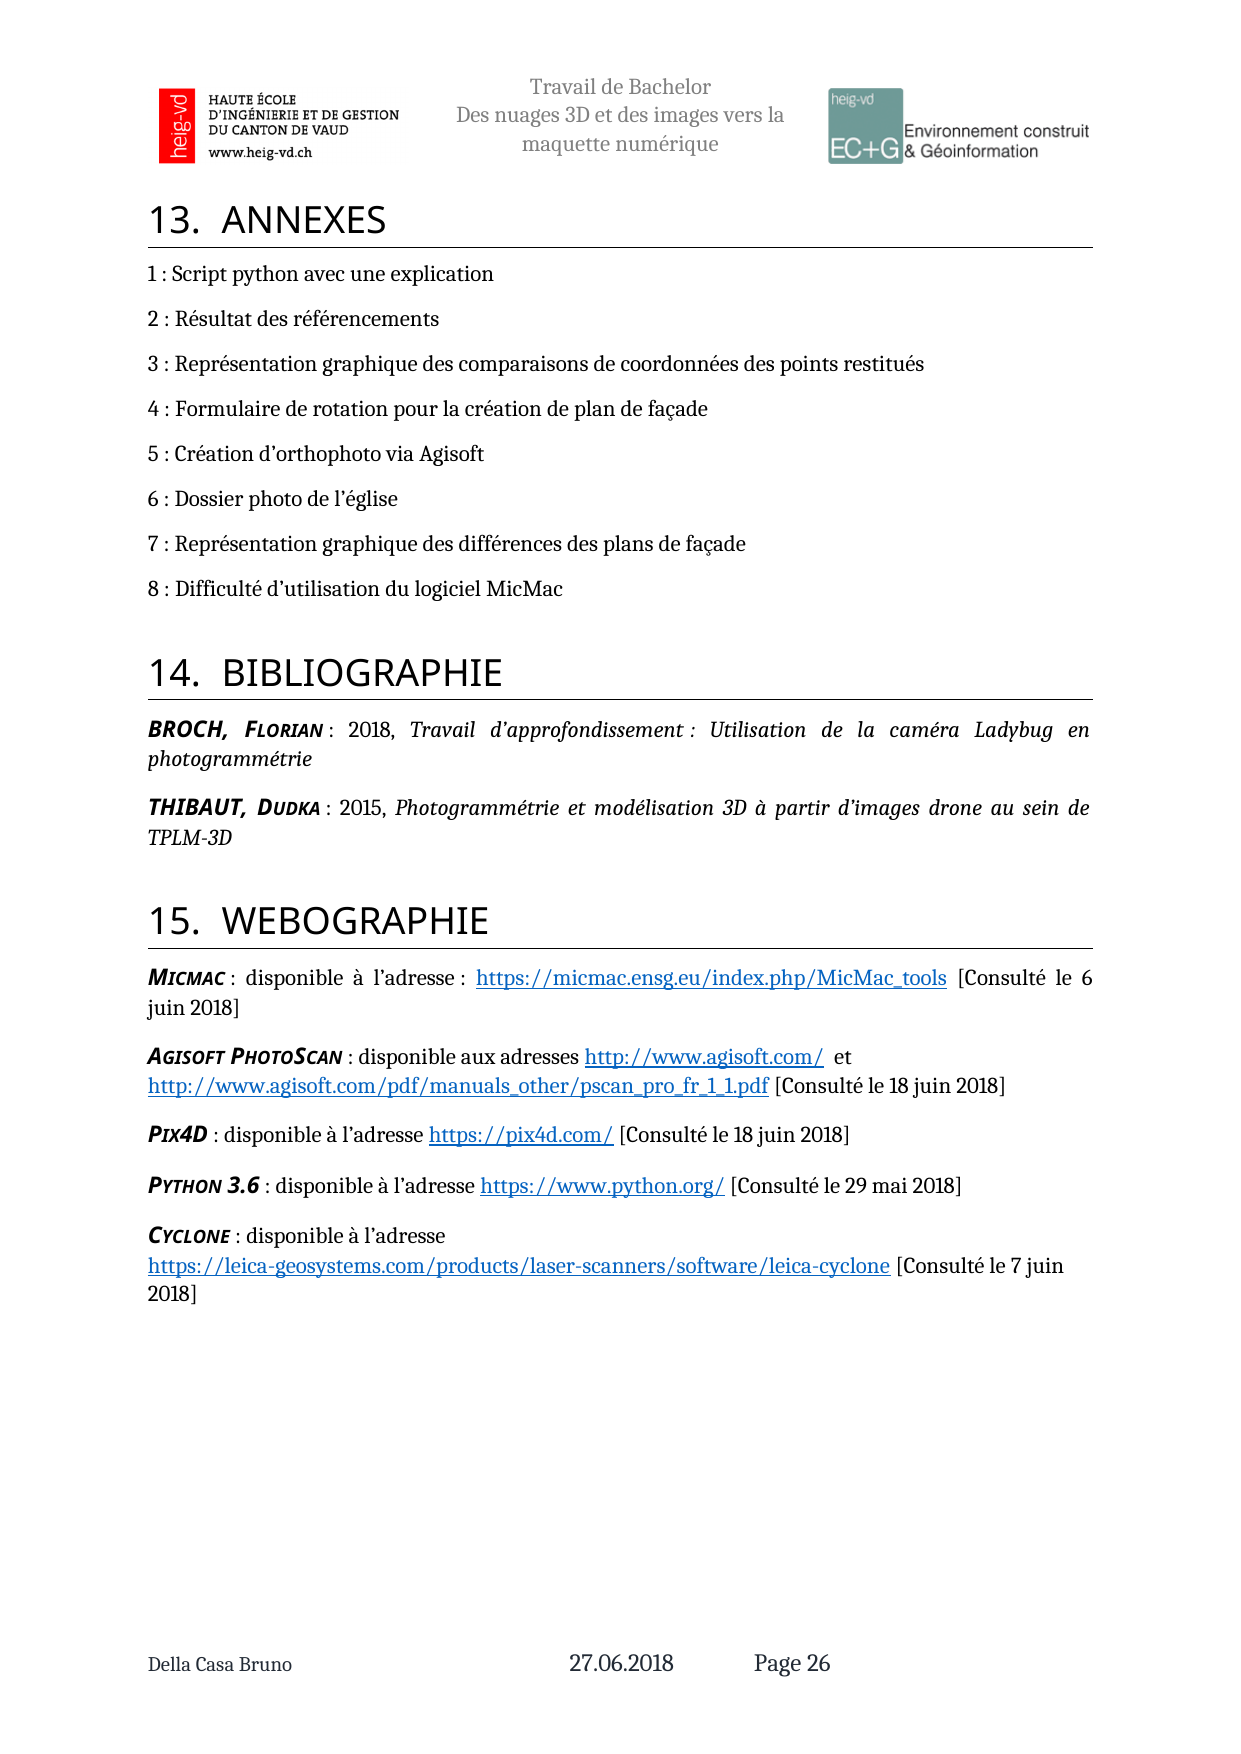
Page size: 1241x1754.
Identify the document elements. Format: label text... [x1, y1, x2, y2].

text 4 : Formulaire de rotation pour la création de plan de façade [148, 396, 1093, 422]
text THIBAUT, Dudka : 2015, Photogrammétrie et modélisation 3D à partir d’images drone au sein de TPLM-3D [148, 791, 1093, 851]
text Micmac : disponible à l’adresse : https://micmac.ensg.eu/index.php/MicMac_tools [Consulté le 6 juin 2018] [148, 961, 1093, 1021]
text 7 : Représentation graphique des différences des plans de façade [148, 531, 1093, 557]
subtitle Webographie [148, 895, 1093, 948]
text 2 : Résultat des référencements [148, 305, 1093, 332]
text Pix4D : disponible à l’adresse https://pix4d.com/ [Consulté le 18 juin 2018] [148, 1118, 1093, 1149]
picture [147, 87, 410, 165]
text BROCH, Florian : 2018, Travail d’approfondissement : Utilisation de la caméra Ladybug en photogrammétrie [148, 713, 1093, 772]
text 5 : Création d’orthophoto via Agisoft [148, 441, 1093, 467]
text Agisoft PhotoScan : disponible aux adresses http://www.agisoft.com/ et http://www.agisoft.com/pdf/manuals_other/pscan_pro_fr_1_1.pdf [Consulté le 18 juin 2018] [148, 1040, 1093, 1099]
picture [827, 87, 1093, 165]
subtitle Annexes [148, 194, 1093, 247]
text 3 : Représentation graphique des comparaisons de coordonnées des points restitués [148, 351, 1093, 377]
text Cyclone : disponible à l’adresse https://leica-geosystems.com/products/laser-scanners/software/leica-cyclone [Consulté le 7 juin 2018] [148, 1219, 1093, 1307]
text 6 : Dossier photo de l’église [148, 486, 1093, 512]
text 1 : Script python avec une explication [148, 260, 1093, 287]
subtitle Bibliographie [148, 646, 1093, 699]
text 8 : Difficulté d’utilisation du logiciel MicMac [148, 576, 1093, 602]
text Python 3.6 : disponible à l’adresse https://www.python.org/ [Consulté le 29 mai 2018] [148, 1169, 1093, 1200]
